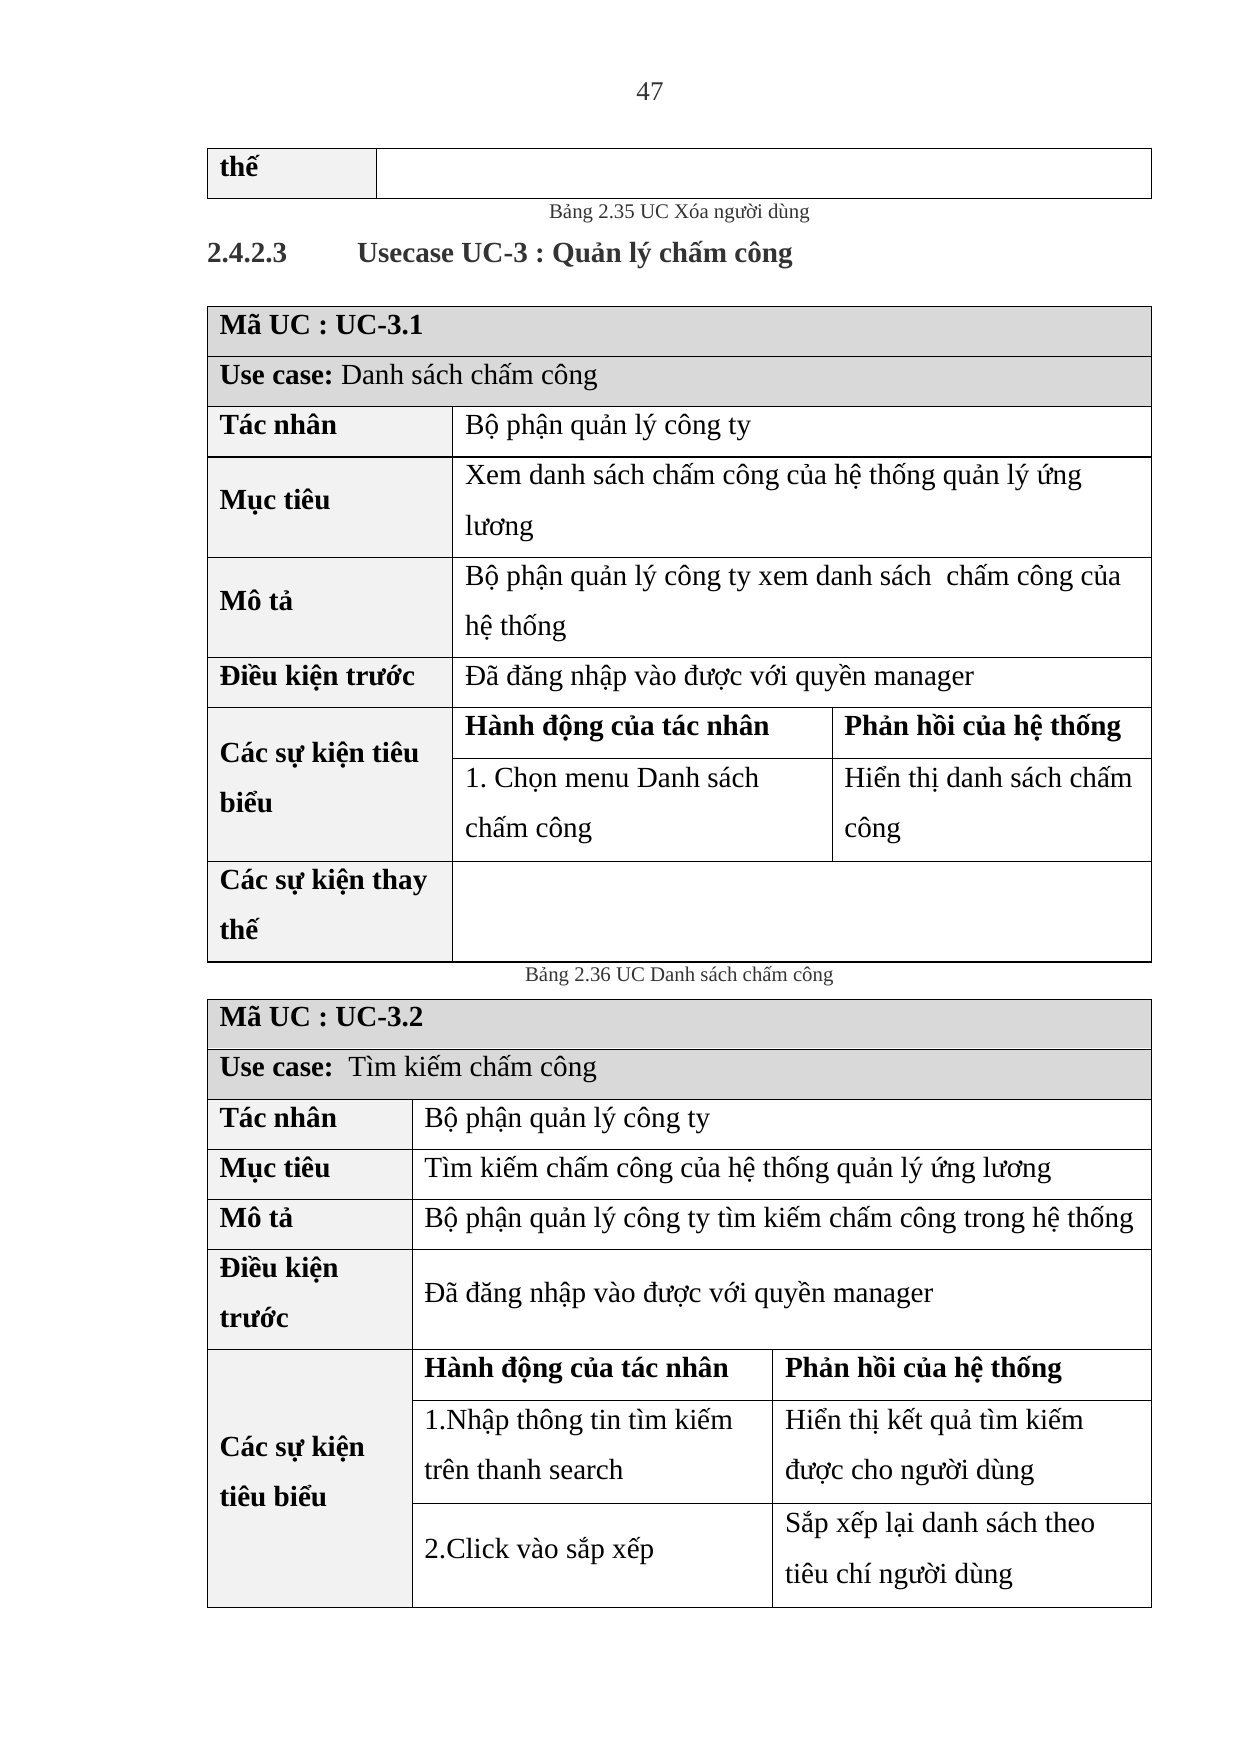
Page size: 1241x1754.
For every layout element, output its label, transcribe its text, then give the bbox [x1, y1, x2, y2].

table_cell Điều kiện trước [208, 1250, 412, 1349]
table_header Mã UC : UC-3.1 [208, 307, 1151, 356]
table_cell Mục tiêu [208, 458, 452, 557]
table_cell Các sự kiện tiêu biểu [208, 1350, 412, 1607]
table_cell Đã đăng nhập vào được với quyền manager [413, 1250, 1151, 1349]
table_cell Mô tả [208, 558, 452, 657]
table_cell Sắp xếp lại danh sách theo tiêu chí người dùng [773, 1504, 1151, 1607]
table_header Mã UC : UC-3.2 [208, 1000, 1151, 1048]
table_cell Bộ phận quản lý công ty [413, 1100, 1151, 1149]
table_cell Xem danh sách chấm công của hệ thống quản lý ứng lương [453, 458, 1151, 557]
table_cell Mô tả [208, 1200, 412, 1249]
table_cell Bộ phận quản lý công ty tìm kiếm chấm công trong hệ thống [413, 1200, 1151, 1249]
table_cell Use case: Danh sách chấm công [208, 357, 1151, 406]
table_cell Tác nhân [208, 1100, 412, 1149]
table_cell Hành động của tác nhân [413, 1350, 772, 1399]
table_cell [208, 149, 376, 198]
table_cell Hành động của tác nhân [453, 708, 832, 757]
table_cell Tác nhân [208, 407, 452, 456]
table_cell 2.Click vào sắp xếp [413, 1504, 772, 1607]
table_cell Các sự kiện tiêu biểu [208, 708, 452, 861]
table_cell [453, 862, 1151, 961]
table_cell Bộ phận quản lý công ty [453, 407, 1151, 456]
table_cell Phản hồi của hệ thống [833, 708, 1151, 757]
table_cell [377, 149, 1151, 198]
table_cell Hiển thị danh sách chấm công [833, 759, 1151, 861]
table_cell Bộ phận quản lý công ty xem danh sách chấm công của hệ thống [453, 558, 1151, 657]
table_cell Hiển thị kết quả tìm kiếm được cho người dùng [773, 1401, 1151, 1503]
table_cell Điều kiện trước [208, 658, 452, 707]
table_cell 1. Chọn menu Danh sách chấm công [453, 759, 832, 861]
table_cell Tìm kiếm chấm công của hệ thống quản lý ứng lương [413, 1150, 1151, 1199]
table_cell Mục tiêu [208, 1150, 412, 1199]
table_cell 1.Nhập thông tin tìm kiếm trên thanh search [413, 1401, 772, 1503]
table_cell Phản hồi của hệ thống [773, 1350, 1151, 1399]
table_cell Đã đăng nhập vào được với quyền manager [453, 658, 1151, 707]
table_cell Use case: Tìm kiếm chấm công [208, 1050, 1151, 1099]
table_cell Các sự kiện thay thế [208, 862, 452, 961]
subtitle Usecase UC-3 : Quản lý chấm công [207, 235, 1152, 268]
